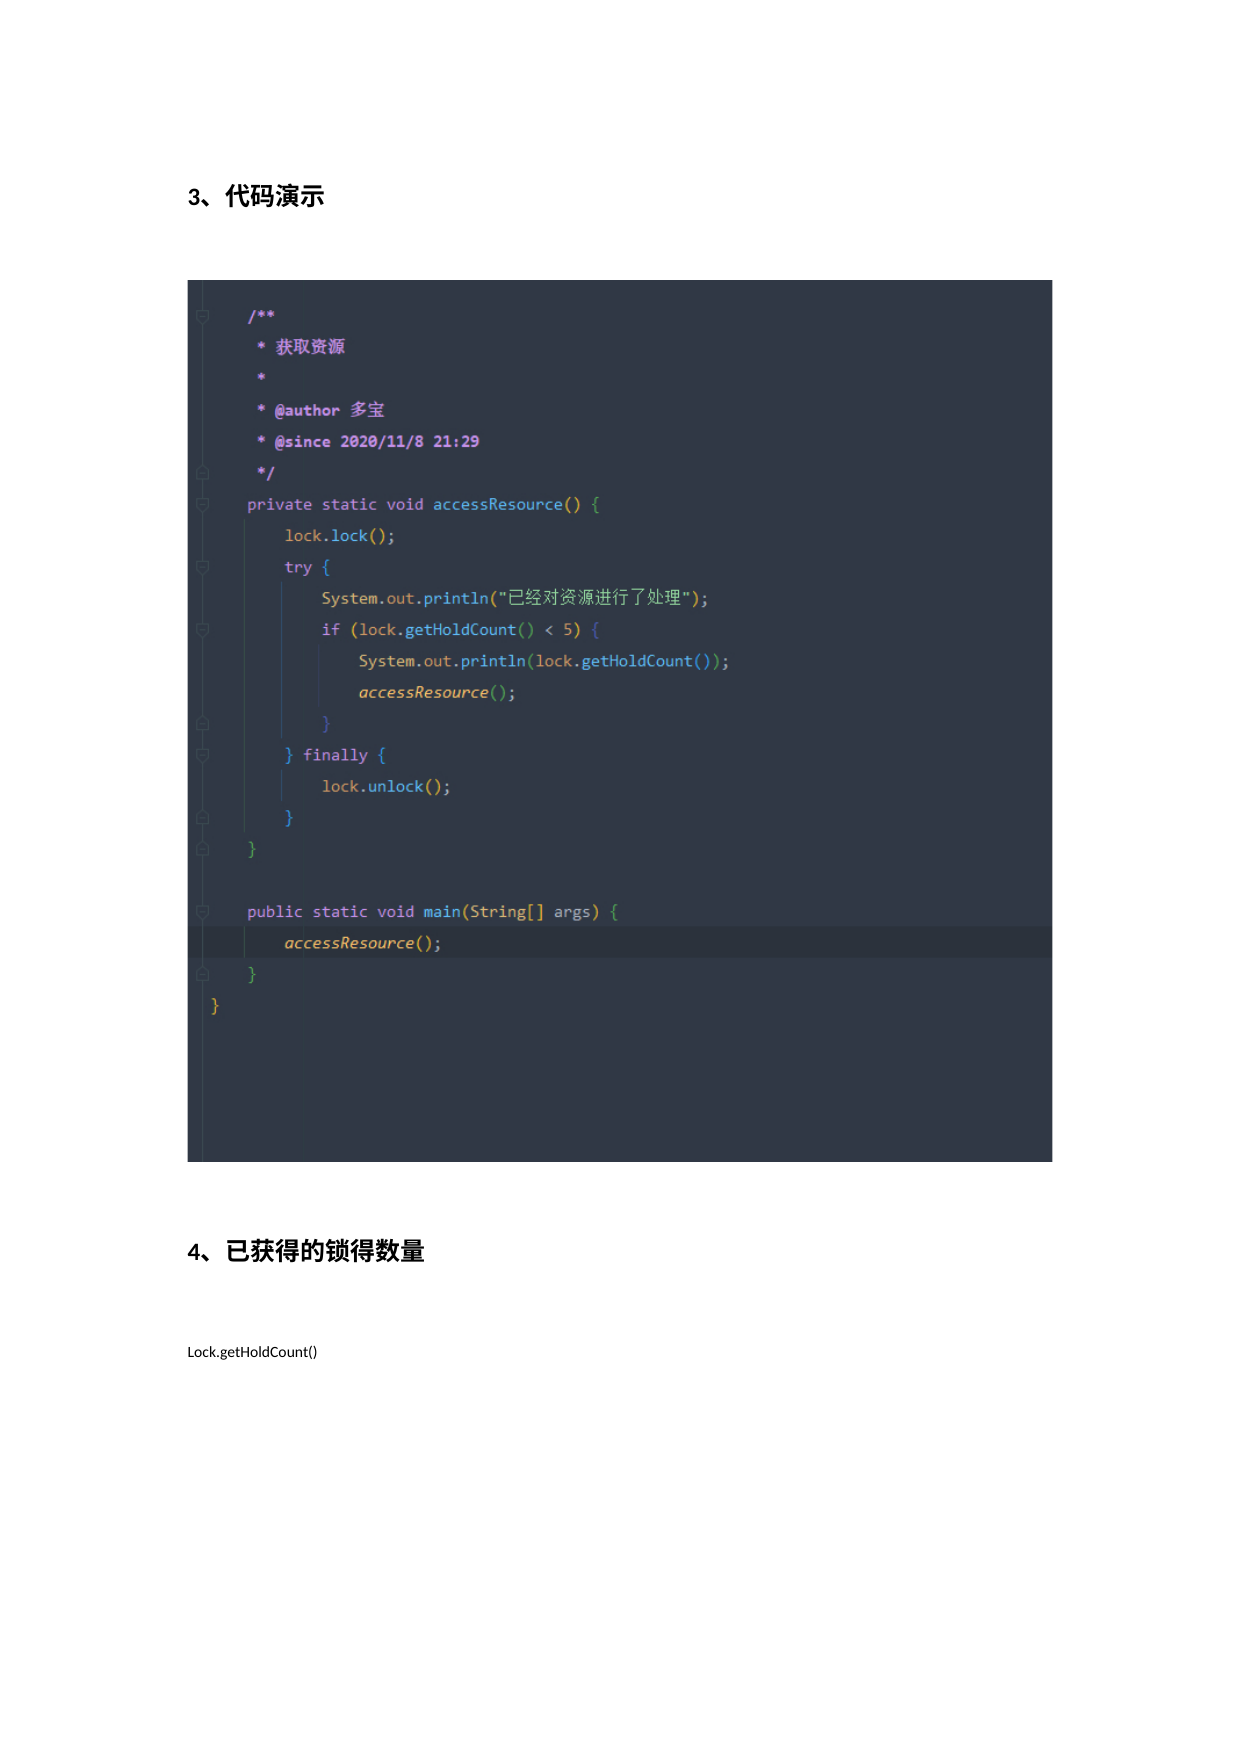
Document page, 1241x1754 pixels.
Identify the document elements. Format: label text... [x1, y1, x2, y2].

subtitle 代码演示 [187, 162, 1053, 227]
text Lock.getHoldCount() [187, 1335, 1053, 1368]
subtitle 已获得的锁得数量 [187, 1217, 1053, 1282]
picture [187, 280, 1053, 1162]
